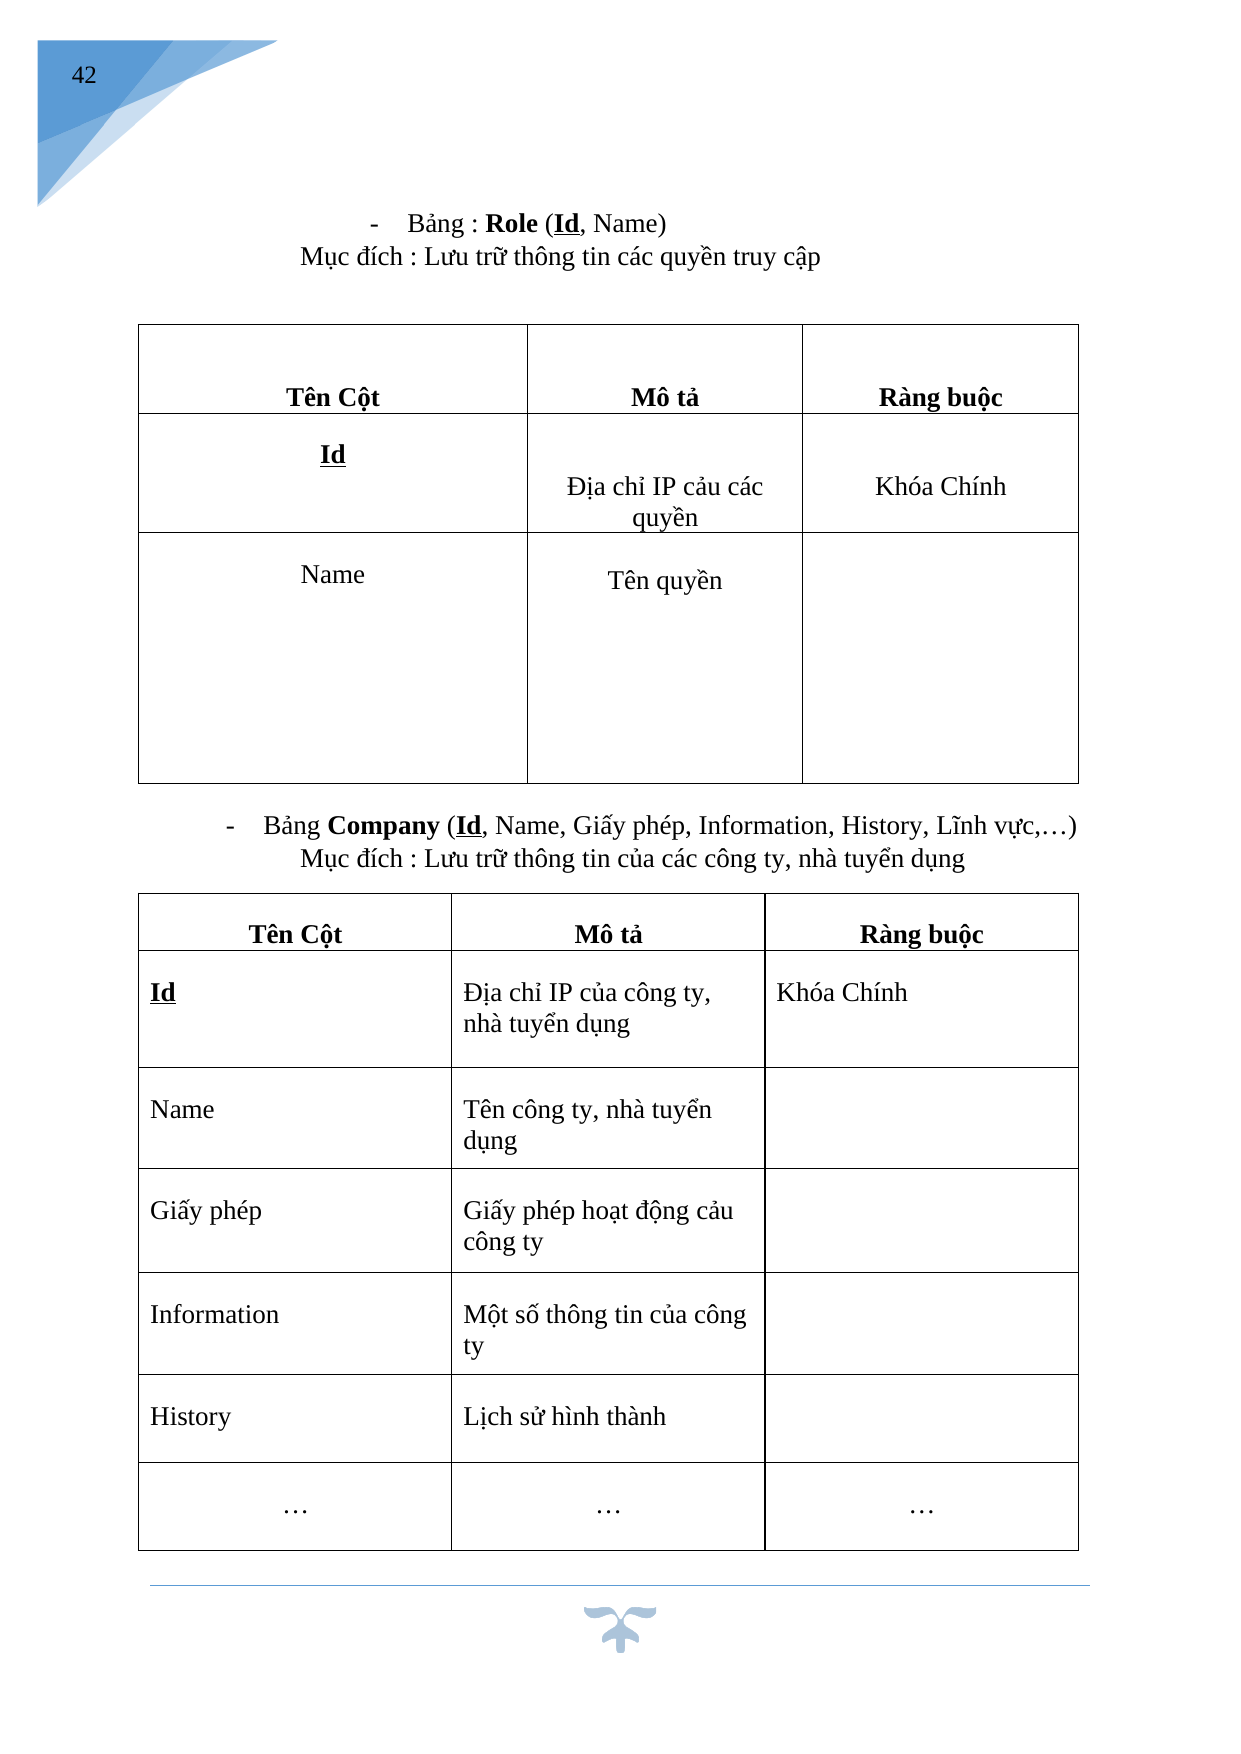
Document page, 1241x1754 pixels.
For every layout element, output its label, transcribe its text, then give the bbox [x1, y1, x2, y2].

table_cell [803, 533, 1078, 783]
list Bảng : Role (Id, Name) [226, 207, 1090, 238]
table_cell Information [139, 1273, 451, 1374]
picture [37, 40, 279, 209]
table_header Mô tả [452, 894, 764, 950]
table_header Tên Cột [139, 894, 451, 950]
table_cell … [139, 1463, 451, 1549]
table_cell [766, 1375, 1078, 1462]
table_cell Địa chỉ IP cảu các quyền [528, 414, 802, 532]
table_cell Giấy phép hoạt động cảu công ty [452, 1169, 764, 1272]
list Mục đích : Lưu trữ thông tin của các công ty, nhà tuyển dụng [300, 842, 1090, 873]
list Bảng Company (Id, Name, Giấy phép, Information, History, Lĩnh vực,…) [226, 809, 1090, 840]
table_cell Name [139, 533, 527, 783]
table_cell Một số thông tin của công ty [452, 1273, 764, 1374]
table_cell … [766, 1463, 1078, 1549]
table_header Tên Cột [139, 325, 527, 412]
table_cell Giấy phép [139, 1169, 451, 1272]
table_cell Địa chỉ IP của công ty, nhà tuyển dụng [452, 951, 764, 1067]
table_cell Khóa Chính [803, 414, 1078, 532]
table_cell Tên công ty, nhà tuyển dụng [452, 1068, 764, 1168]
table_cell Tên quyền [528, 533, 802, 783]
list Mục đích : Lưu trữ thông tin các quyền truy cập [300, 240, 1090, 271]
table_cell … [452, 1463, 764, 1549]
table_cell Lịch sử hình thành [452, 1375, 764, 1462]
table_cell Khóa Chính [766, 951, 1078, 1067]
table_cell [766, 1169, 1078, 1272]
table_cell Id [139, 951, 451, 1067]
table_header Ràng buộc [766, 894, 1078, 950]
table_header Mô tả [528, 325, 802, 412]
table_cell Name [139, 1068, 451, 1168]
table_cell [766, 1068, 1078, 1168]
table_cell [766, 1273, 1078, 1374]
table_cell History [139, 1375, 451, 1462]
table_header Ràng buộc [803, 325, 1078, 412]
table_cell Id [139, 414, 527, 532]
